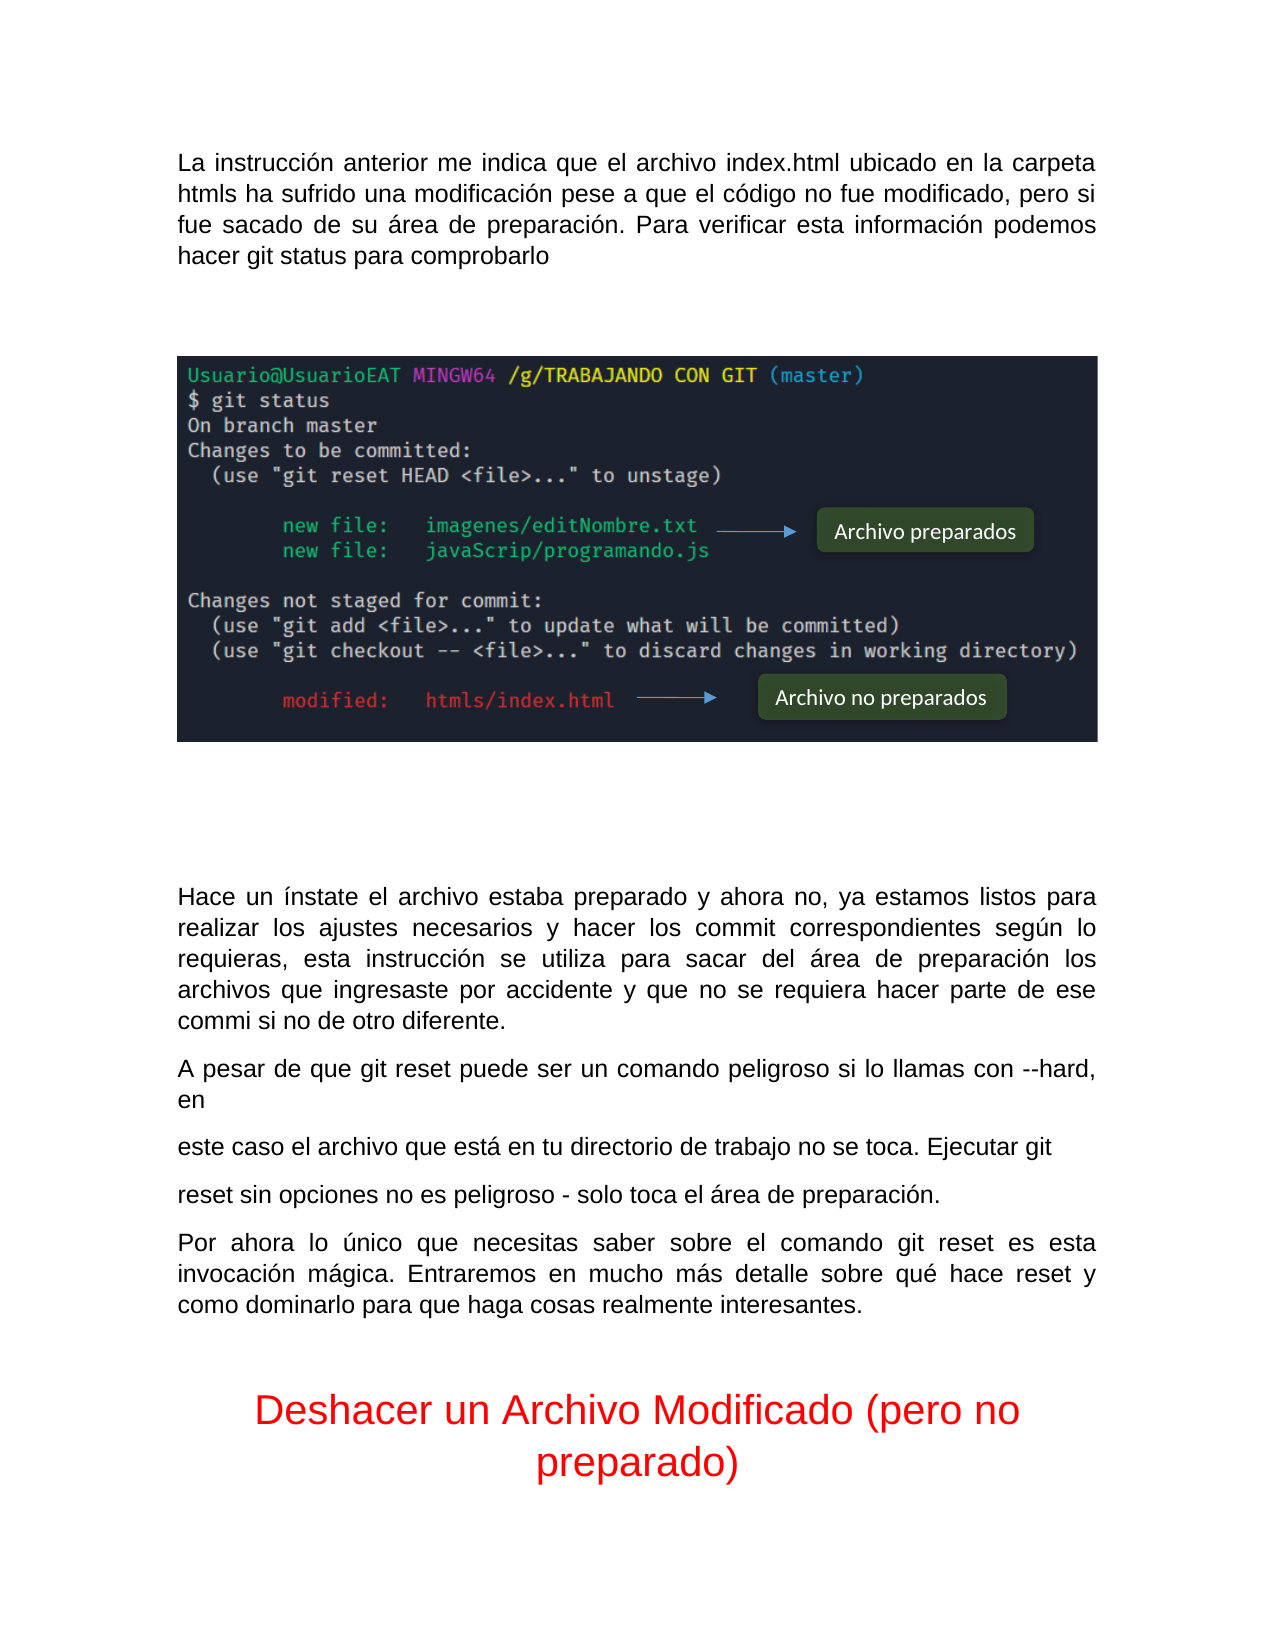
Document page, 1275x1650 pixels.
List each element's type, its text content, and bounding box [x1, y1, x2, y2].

text Hace un ínstate el archivo estaba preparado y ahora no, ya estamos listos para realizar los ajustes necesarios y hacer los commit correspondientes según lo requieras, esta instrucción se utiliza para sacar del área de preparación los archivos que ingresaste por accidente y que no se requiera hacer parte de ese commi si no de otro diferente. [177, 882, 1098, 1034]
text La instrucción anterior me indica que el archivo index.html ubicado en la carpeta htmls ha sufrido una modificación pese a que el código no fue modificado, pero si fue sacado de su área de preparación. Para verificar esta información podemos hacer git status para comprobarlo [177, 148, 1098, 269]
text A pesar de que git reset puede ser un comando peligroso si lo llamas con --hard, en [177, 1053, 1098, 1113]
text reset sin opciones no es peligroso - solo toca el área de preparación. [177, 1180, 1098, 1209]
text Deshacer un Archivo Modificado (pero no preparado) [177, 1385, 1098, 1485]
text Por ahora lo único que necesitas saber sobre el comando git reset es esta invocación mágica. Entraremos en mucho más detalle sobre qué hace reset y como dominarlo para que haga cosas realmente interesantes. [177, 1228, 1098, 1318]
text este caso el archivo que está en tu directorio de trabajo no se toca. Ejecutar git [177, 1132, 1098, 1161]
picture [177, 356, 1098, 742]
